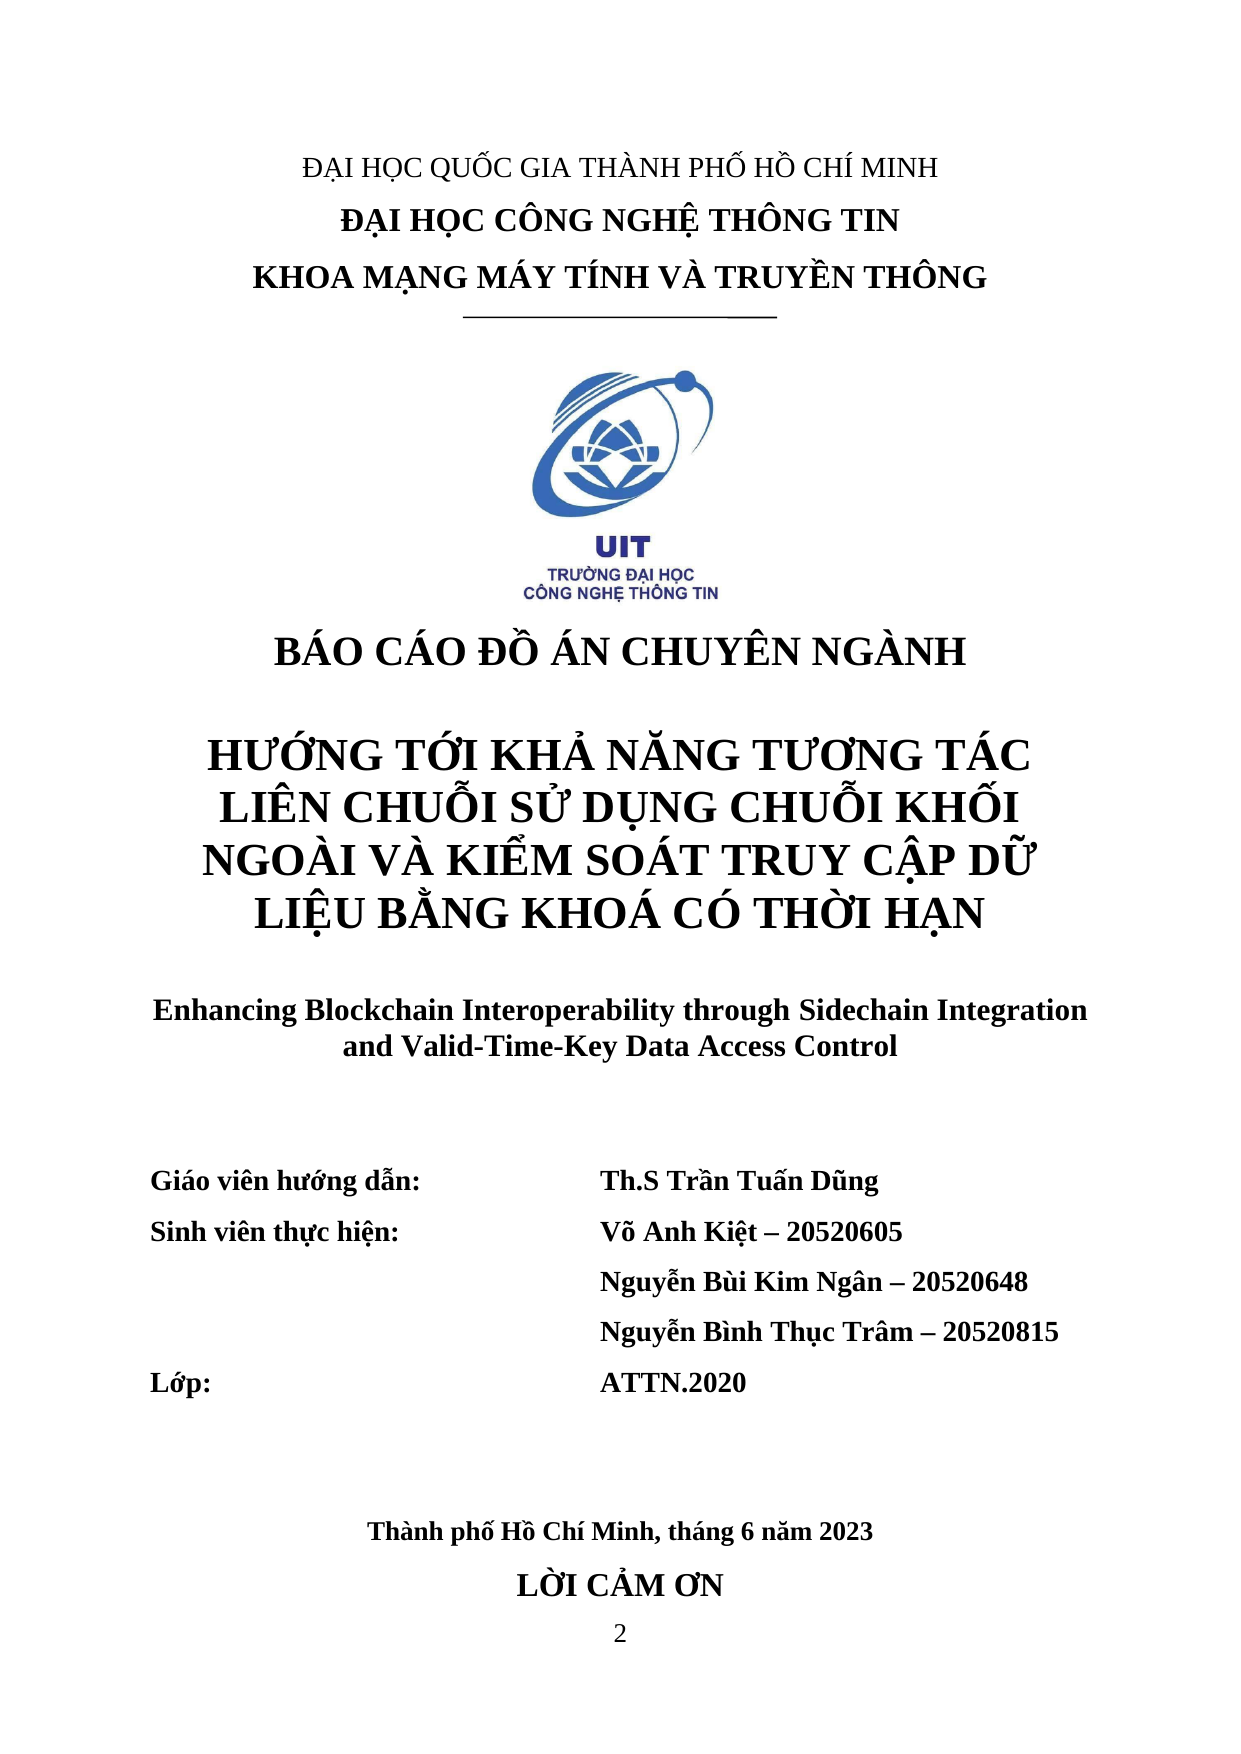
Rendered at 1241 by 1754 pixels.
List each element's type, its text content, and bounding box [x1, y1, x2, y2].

text BÁO CÁO ĐỒ ÁN CHUYÊN NGÀNH [150, 627, 1090, 675]
text ĐẠI HỌC QUỐC GIA THÀNH PHỐ HỒ CHÍ MINH [150, 150, 1090, 183]
text Thành phố Hồ Chí Minh, tháng 6 năm 2023 [150, 1515, 1090, 1547]
text HƯỚNG TỚI KHẢ NĂNG TƯƠNG TÁC LIÊN CHUỖI SỬ DỤNG CHUỖI KHỐI NGOÀI VÀ KIỂM SOÁT TRUY CẬP DỮ LIỆU BẰNG KHOÁ CÓ THỜI HẠN [150, 727, 1090, 938]
text LỜI CẢM ƠN [150, 1566, 1090, 1604]
picture [483, 347, 755, 616]
text KHOA MẠNG MÁY TÍNH VÀ TRUYỀN THÔNG [150, 258, 1090, 296]
text Nguyễn Bình Thục Trâm – 20520815 [150, 1314, 1090, 1348]
text Lớp: ATTN.2020 [150, 1365, 1090, 1398]
text ĐẠI HỌC CÔNG NGHỆ THÔNG TIN [150, 200, 1090, 239]
text Enhancing Blockchain Interoperability through Sidechain Integration and Valid-Time-Key Data Access Control [150, 991, 1090, 1063]
text Giáo viên hướng dẫn: Th.S Trần Tuấn Dũng [150, 1163, 1090, 1197]
text Sinh viên thực hiện: Võ Anh Kiệt – 20520605 [150, 1214, 1090, 1247]
text Nguyễn Bùi Kim Ngân – 20520648 [150, 1264, 1090, 1298]
